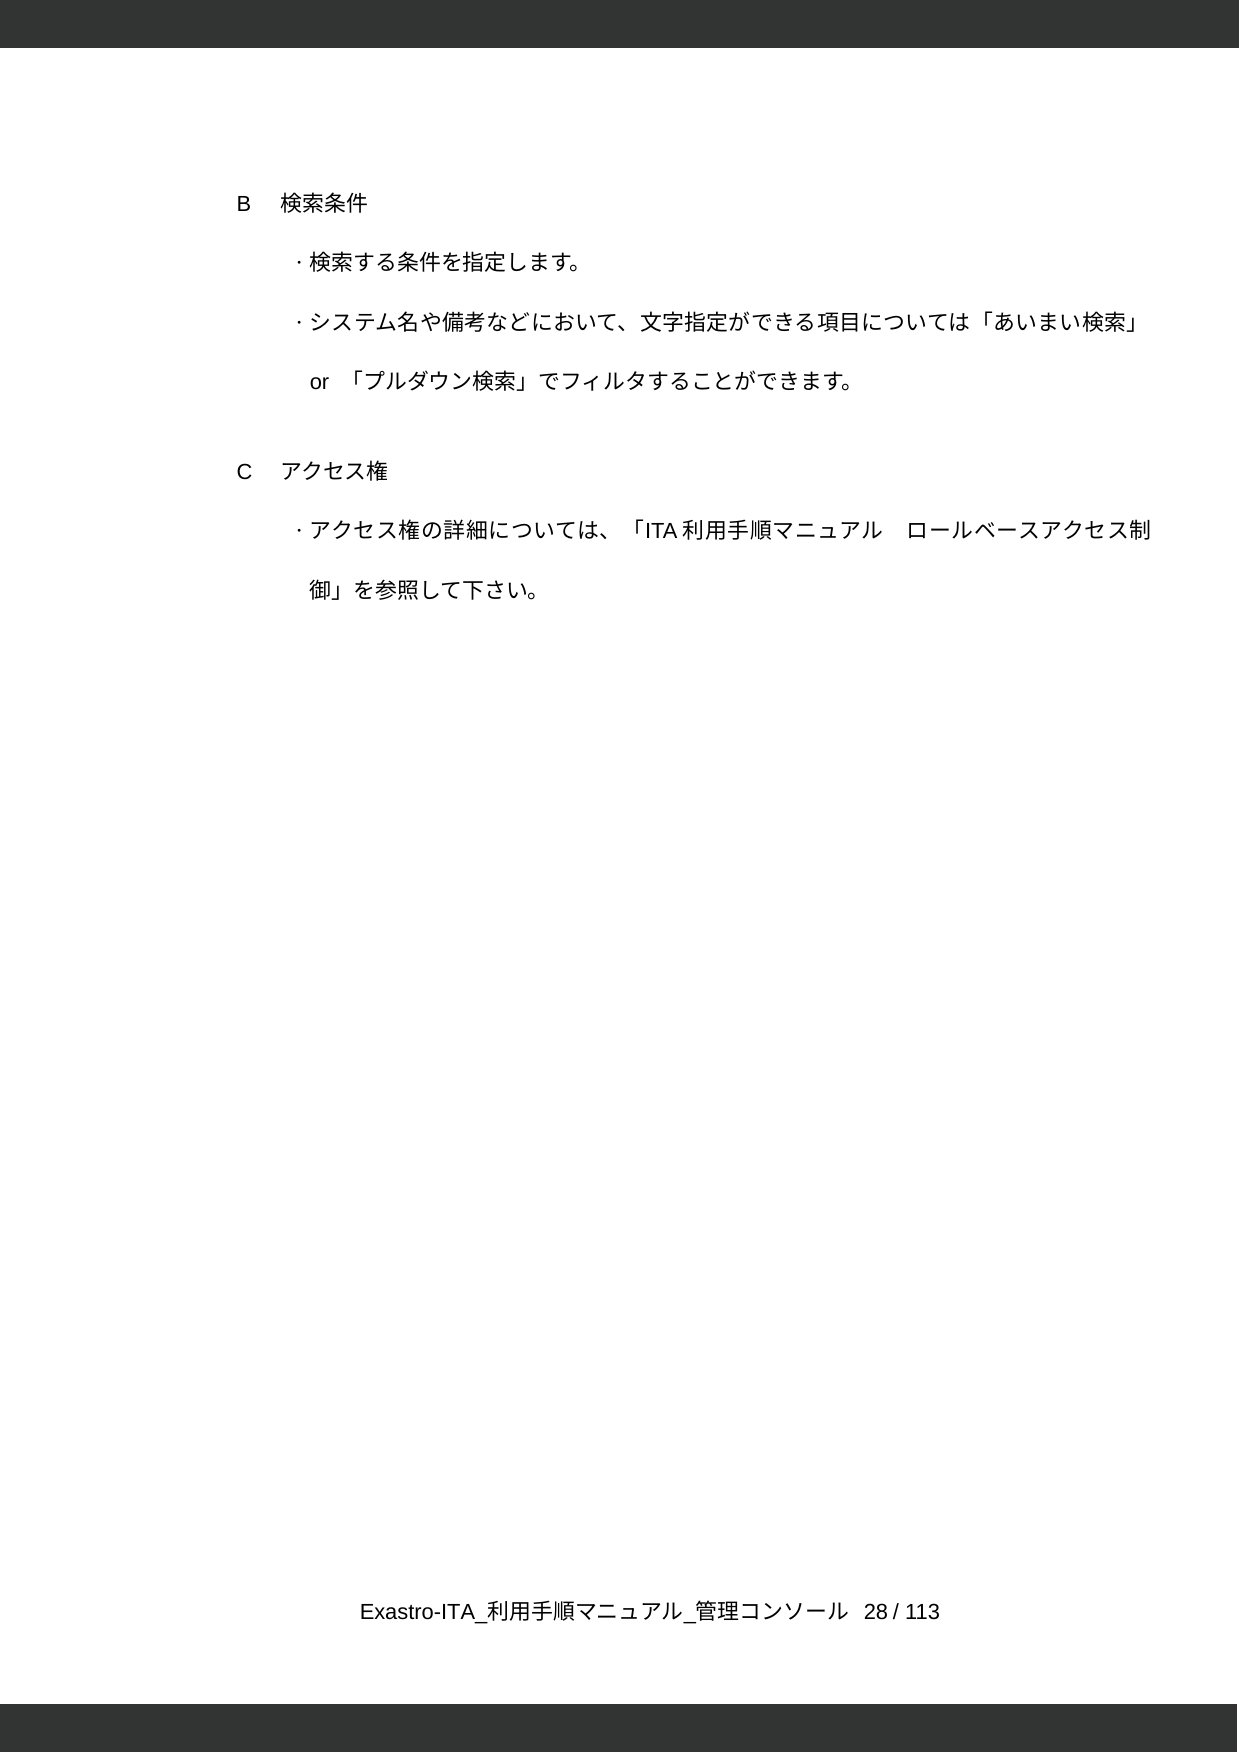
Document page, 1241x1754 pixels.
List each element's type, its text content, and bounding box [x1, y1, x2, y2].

list 検索する条件を指定します。 [295, 231, 1152, 291]
text アクセス権 [236, 440, 1152, 499]
picture [0, 0, 1239, 48]
picture [0, 1704, 1237, 1752]
list アクセス権の詳細については、「ITA利用手順マニュアル ロールベースアクセス制御」を参照して下さい。 [295, 499, 1152, 618]
list システム名や備考などにおいて、文字指定ができる項目については「あいまい検索」 or 「プルダウン検索」でフィルタすることができます。 [295, 291, 1152, 410]
text 検索条件 [236, 172, 1152, 231]
